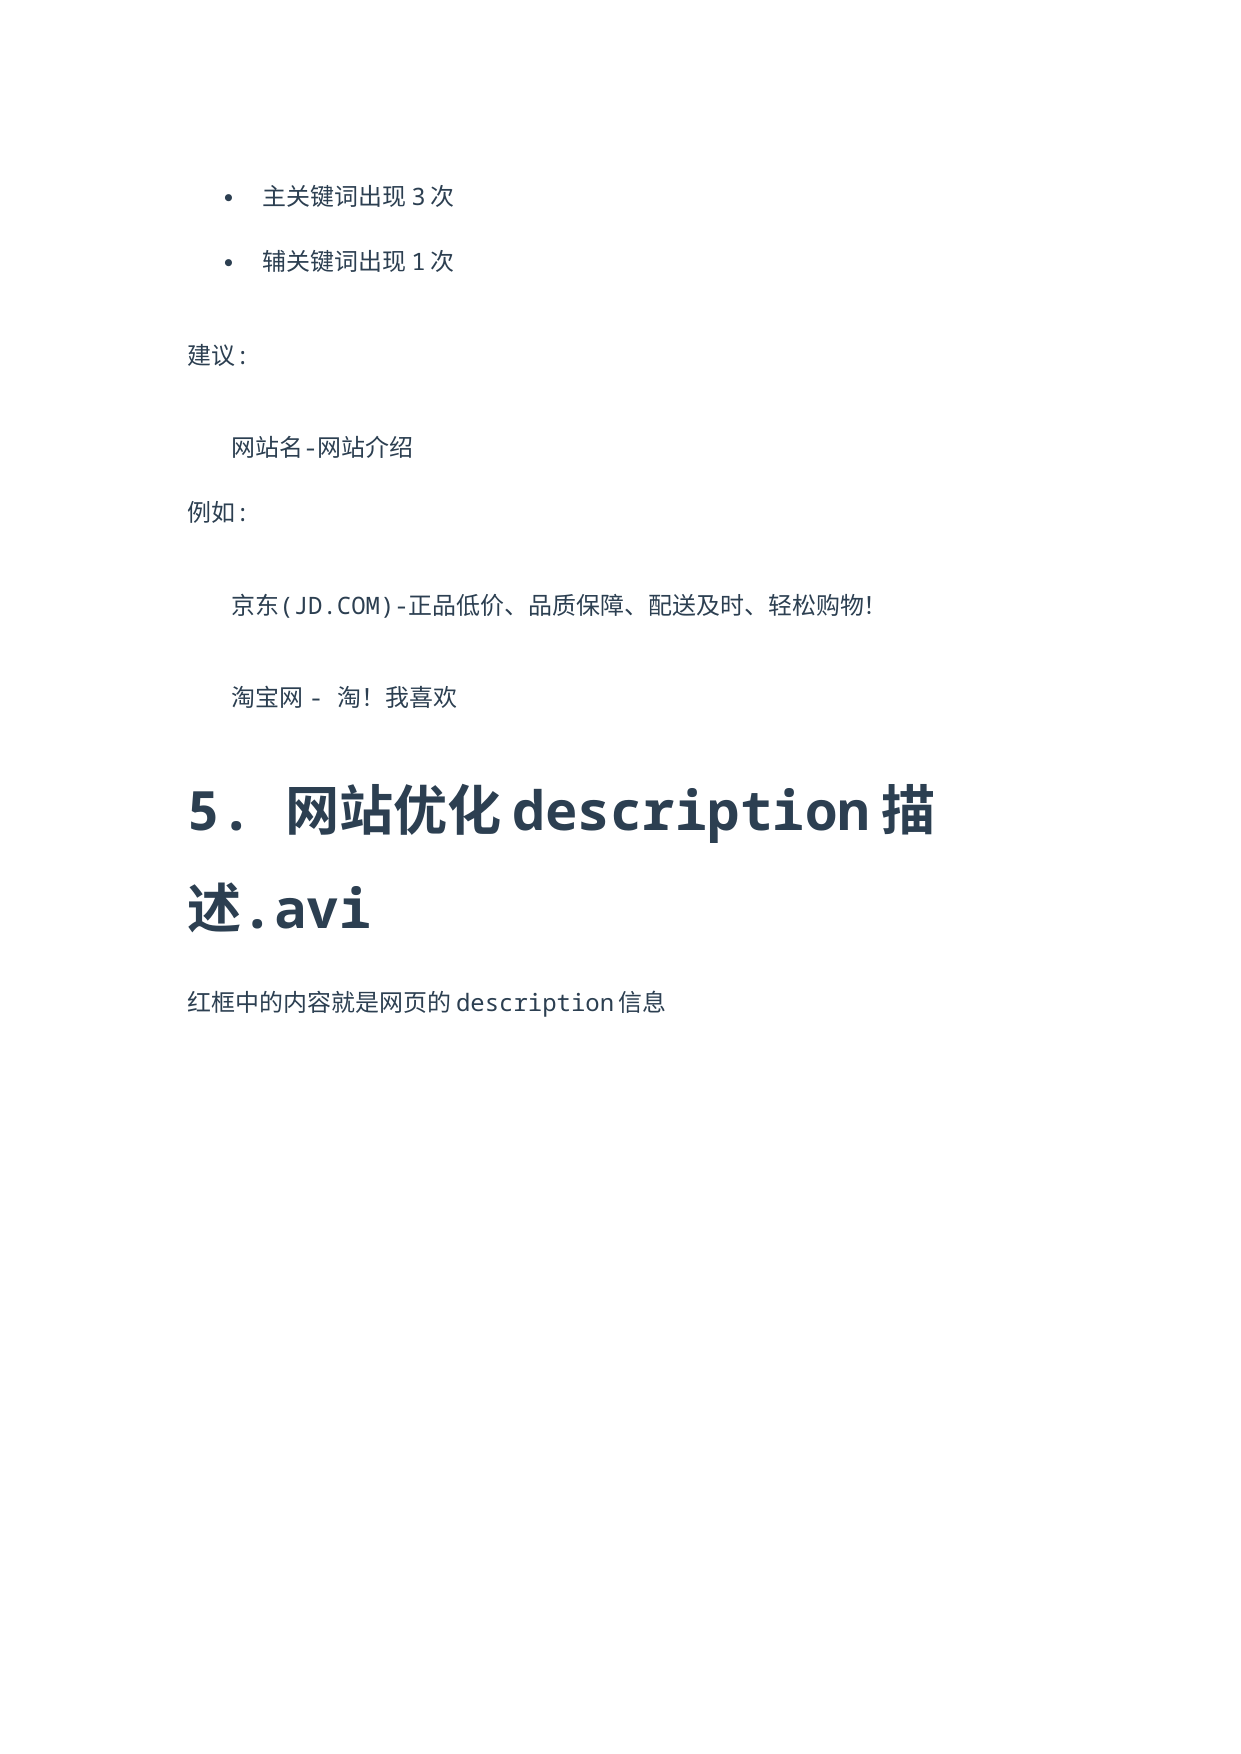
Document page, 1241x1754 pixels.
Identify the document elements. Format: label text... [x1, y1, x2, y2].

list 主关键词出现3次 [225, 162, 1053, 227]
text 建议: [187, 321, 1053, 386]
text 淘宝网 - 淘！我喜欢 [187, 664, 1053, 729]
list 辅关键词出现1次 [225, 227, 1053, 292]
text 京东(JD.COM)-正品低价、品质保障、配送及时、轻松购物！ [187, 571, 1053, 636]
text 网站名-网站介绍 [187, 414, 1053, 479]
text 红框中的内容就是网页的description信息 [187, 969, 1053, 1034]
text 例如: [187, 479, 1053, 544]
text 5. 网站优化description描述.avi [187, 759, 1053, 954]
